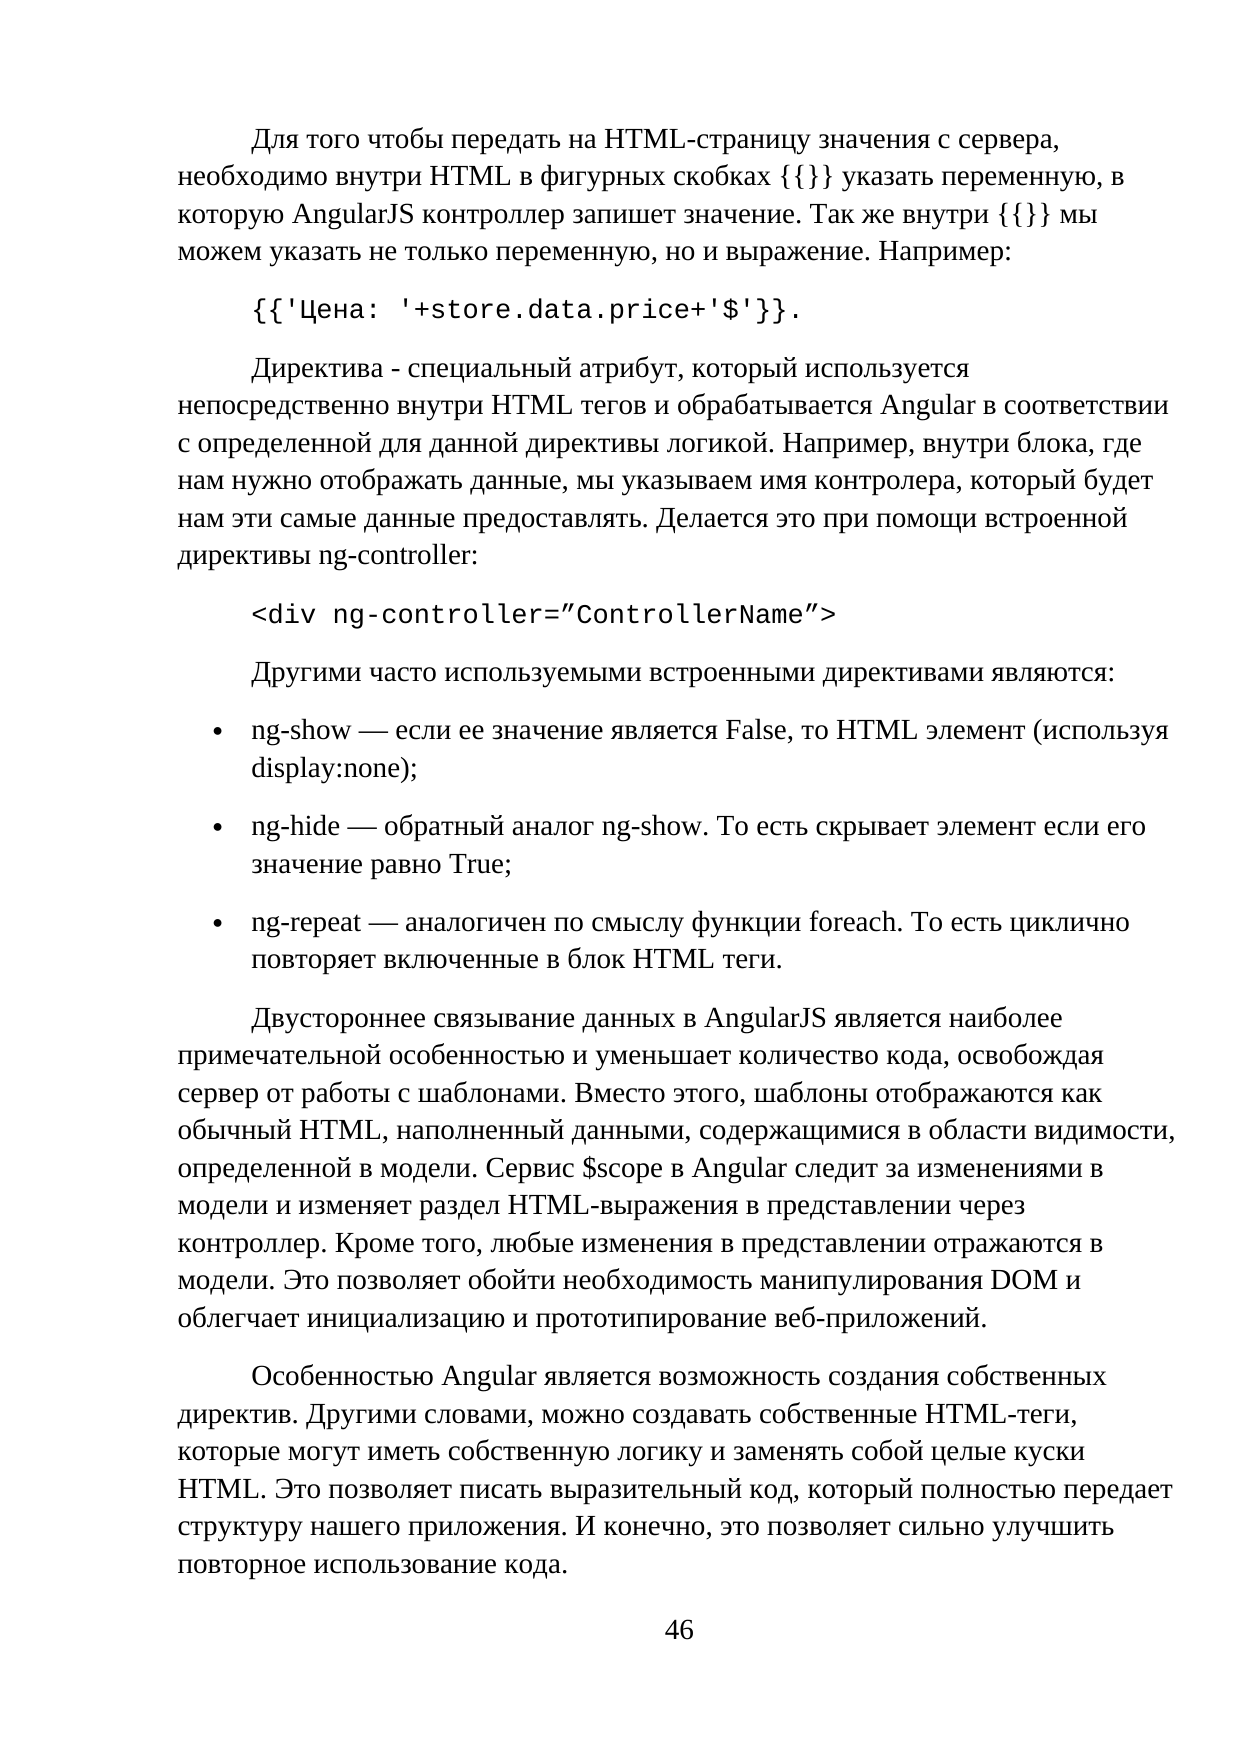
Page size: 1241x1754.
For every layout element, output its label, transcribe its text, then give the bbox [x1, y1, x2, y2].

text {{'Цена: '+store.data.price+'$'}}. [177, 289, 1181, 326]
text Двустороннее связывание данных в AngularJS является наиболее примечательной особенностью и уменьшает количество кода, освобождая сервер от работы с шаблонами. Вместо этого, шаблоны отображаются как обычный HTML, наполненный данными, содержащимися в области видимости, определенной в модели. Сервис $scope в Angular следит за изменениями в модели и изменяет раздел HTML-выражения в представлении через контроллер. Кроме того, любые изменения в представлении отражаются в модели. Это позволяет обойти необходимость манипулирования DOM и облегчает инициализацию и прототипирование веб-приложений. [177, 997, 1181, 1335]
text Другими часто используемыми встроенными директивами являются: [177, 651, 1181, 689]
list ng-show — если ее значение является False, то HTML элемент (используя display:none); [213, 710, 1181, 785]
text Директива - специальный атрибут, который используется непосредственно внутри HTML тегов и обрабатывается Angular в соответствии с определенной для данной директивы логикой. Например, внутри блока, где нам нужно отображать данные, мы указываем имя контролера, который будет нам эти самые данные предоставлять. Делается это при помощи встроенной директивы ng-controller: [177, 347, 1181, 572]
text <div ng-controller=”ControllerName”> [177, 593, 1181, 631]
text Для того чтобы передать на HTML-страницу значения с сервера, необходимо внутри HTML в фигурных скобках {{}} указать переменную, в которую AngularJS контроллер запишет значение. Так же внутри {{}} мы можем указать не только переменную, но и выражение. Например: [177, 118, 1181, 268]
list ng-repeat — аналогичен по смыслу функции foreach. То есть циклично повторяет включенные в блок HTML теги. [213, 901, 1181, 976]
list ng-hide — обратный аналог ng-show. То есть скрывает элемент если его значение равно True; [213, 806, 1181, 881]
text Особенностью Angular является возможность создания собственных директив. Другими словами, можно создавать собственные HTML-теги, которые могут иметь собственную логику и заменять собой целые куски HTML. Это позволяет писать выразительный код, который полностью передает структуру нашего приложения. И конечно, это позволяет сильно улучшить повторное использование кода. [177, 1356, 1181, 1581]
